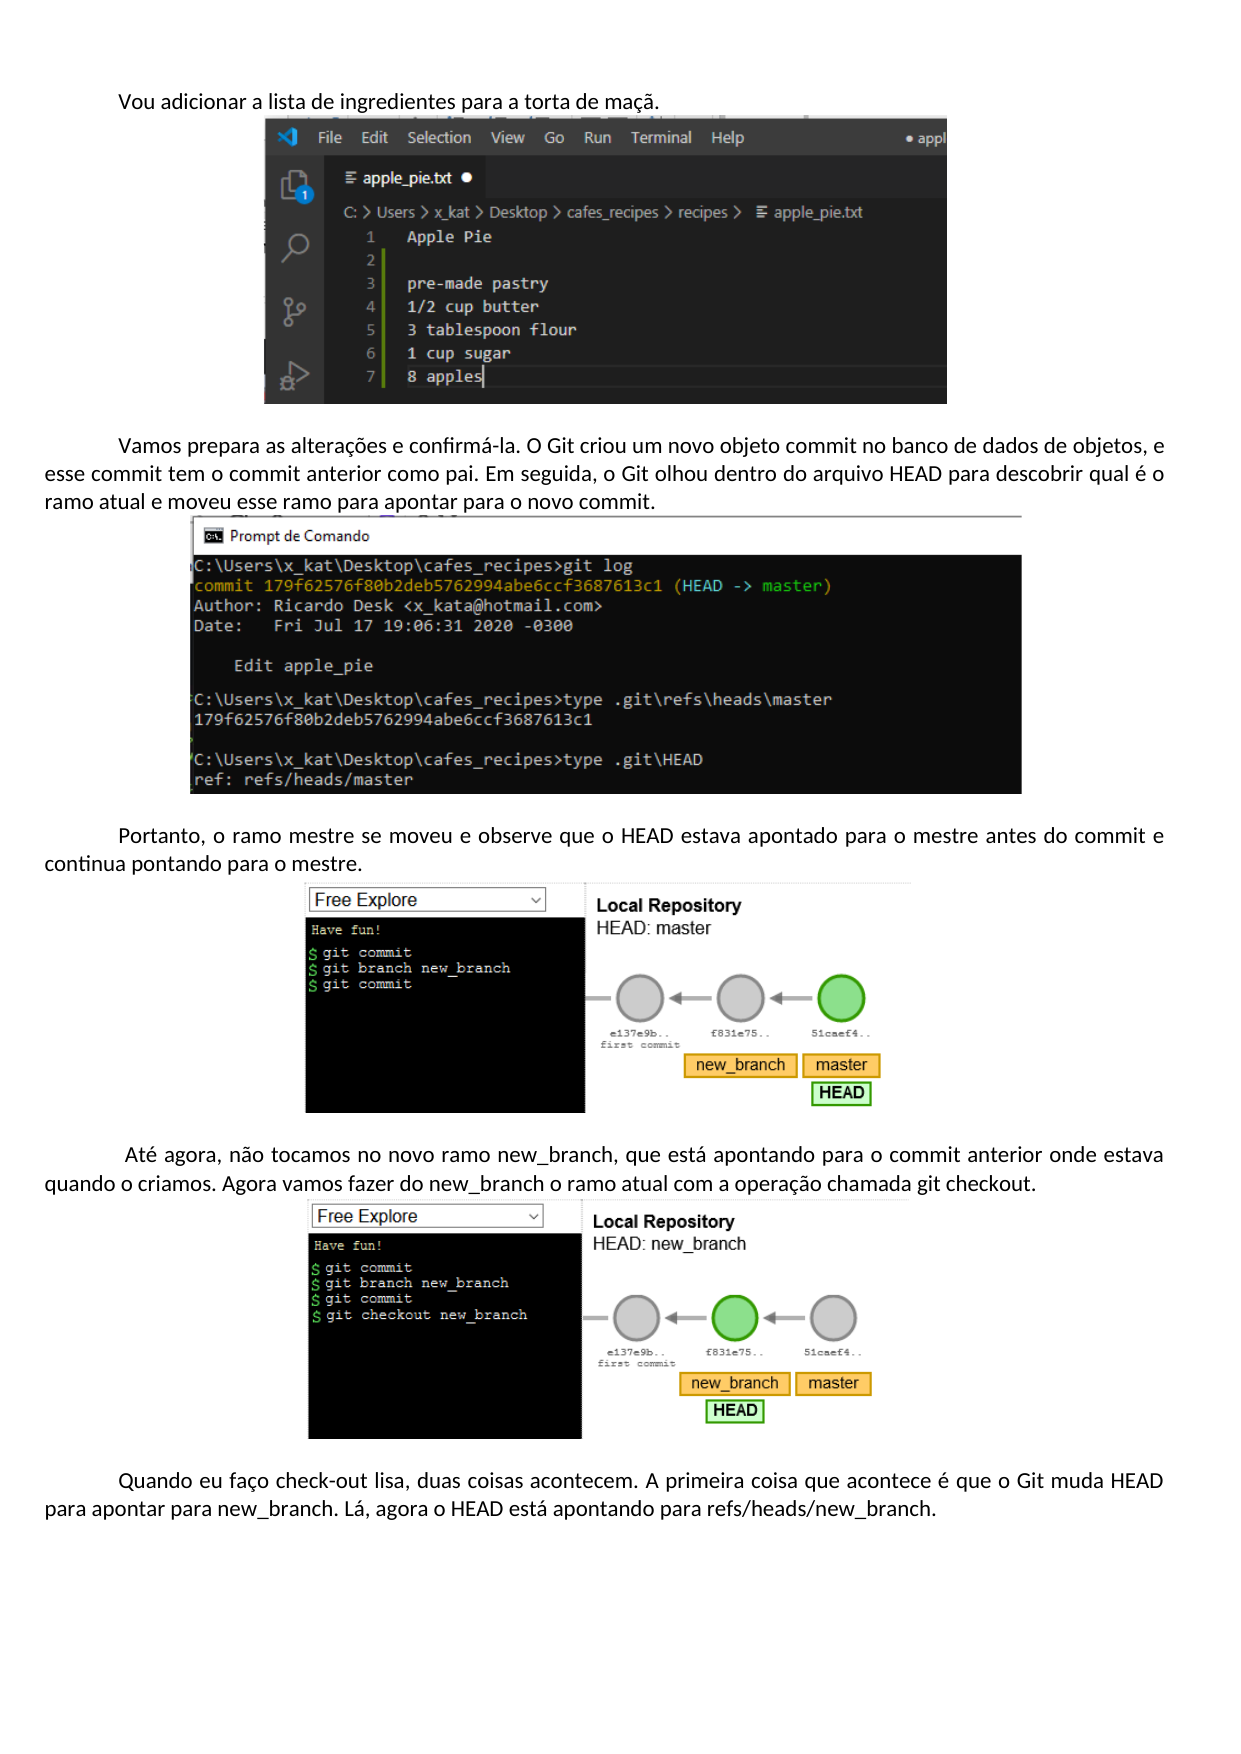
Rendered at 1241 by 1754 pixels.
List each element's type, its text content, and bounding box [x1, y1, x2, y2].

picture [189, 515, 1022, 794]
picture [302, 1196, 909, 1439]
text Até agora, não tocamos no novo ramo new_branch, que está apontando para o commit anterior onde estava quando o criamos. Agora vamos fazer do new_branch o ramo atual com a operação chamada git checkout. [44, 1141, 1167, 1197]
text Quando eu faço check-out lisa, duas coisas acontecem. A primeira coisa que acontece é que o Git muda HEAD para apontar para new_branch. Lá, agora o HEAD está apontando para refs/heads/new_branch. [44, 1466, 1167, 1522]
picture [299, 877, 912, 1113]
text Vou adicionar a lista de ingredientes para a torta de maçã. [44, 87, 1167, 115]
text Portanto, o ramo mestre se moveu e observe que o HEAD estava apontado para o mestre antes do commit e continua pontando para o mestre. [44, 821, 1167, 877]
picture [263, 115, 947, 404]
text Vamos prepara as alterações e confirmá-la. O Git criou um novo objeto commit no banco de dados de objetos, e esse commit tem o commit anterior como pai. Em seguida, o Git olhou dentro do arquivo HEAD para descobrir qual é o ramo atual e moveu esse ramo para apontar para o novo commit. [44, 431, 1167, 516]
